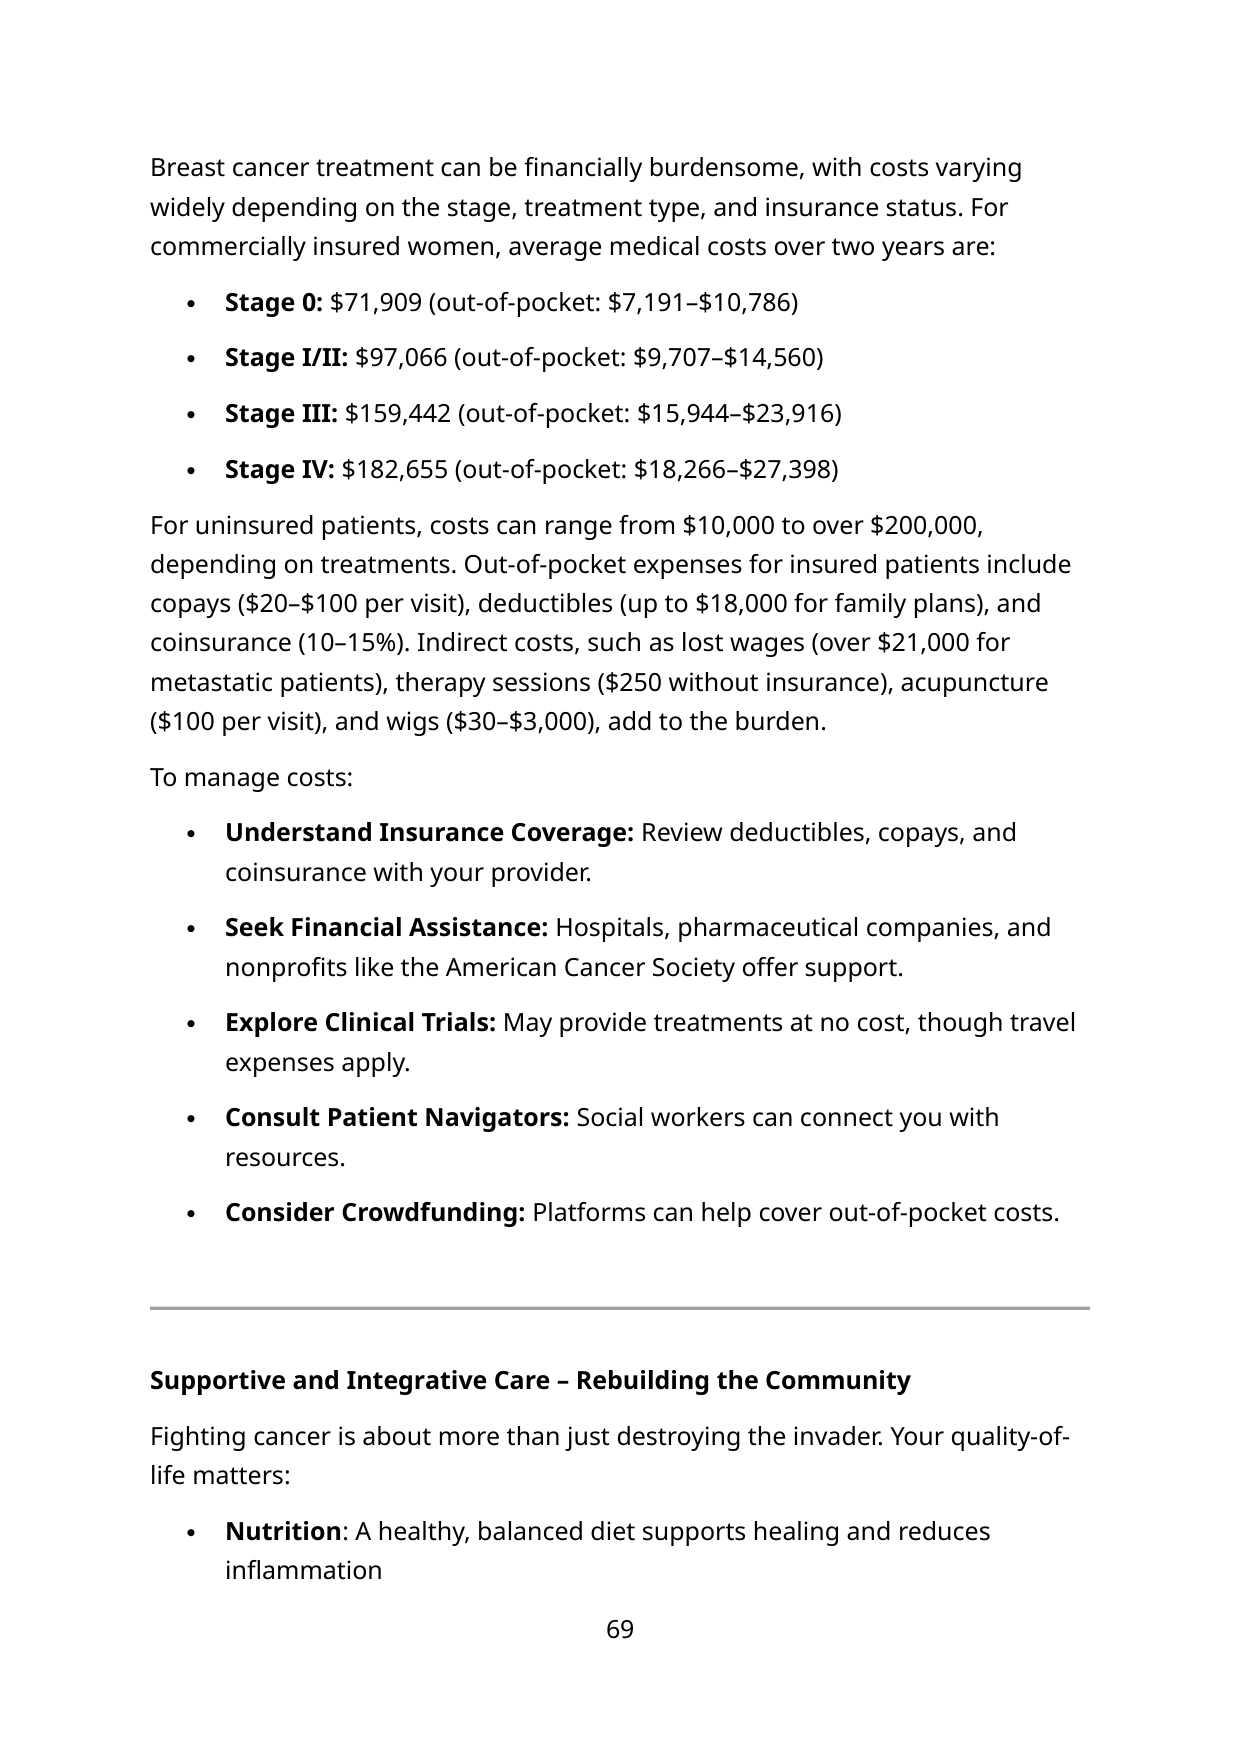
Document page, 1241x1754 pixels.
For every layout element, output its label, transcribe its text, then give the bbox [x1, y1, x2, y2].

list Consult Patient Navigators: Social workers can connect you with resources. [187, 1100, 1090, 1173]
text For uninsured patients, costs can range from $10,000 to over $200,000, depending on treatments. Out-of-pocket expenses for insured patients include copays ($20–$100 per visit), deductibles (up to $18,000 for family plans), and coinsurance (10–15%). Indirect costs, such as lost wages (over $21,000 for metastatic patients), therapy sessions ($250 without insurance), acupuncture ($100 per visit), and wigs ($30–$3,000), add to the burden. [150, 507, 1090, 737]
list Nutrition: A healthy, balanced diet supports healing and reduces inflammation [187, 1513, 1090, 1587]
list Stage 0: $71,909 (out-of-pocket: $7,191–$10,786) [187, 284, 1090, 318]
list Stage I/II: $97,066 (out-of-pocket: $9,707–$14,560) [187, 340, 1090, 374]
list Consider Crowdfunding: Platforms can help cover out-of-pocket costs. [187, 1195, 1090, 1229]
text Breast cancer treatment can be financially burdensome, with costs varying widely depending on the stage, treatment type, and insurance status. For commercially insured women, average medical costs over two years are: [150, 150, 1090, 262]
text Supportive and Integrative Care – Rebuilding the Community [150, 1362, 1090, 1397]
text To manage costs: [150, 759, 1090, 793]
list Understand Insurance Coverage: Review deductibles, copays, and coinsurance with your provider. [187, 815, 1090, 888]
list Seek Financial Assistance: Hospitals, pharmaceutical companies, and nonprofits like the American Cancer Society offer support. [187, 910, 1090, 983]
list Stage III: $159,442 (out-of-pocket: $15,944–$23,916) [187, 396, 1090, 430]
text Fighting cancer is about more than just destroying the invader. Your quality-of-life matters: [150, 1418, 1090, 1492]
list Explore Clinical Trials: May provide treatments at no cost, though travel expenses apply. [187, 1005, 1090, 1078]
list Stage IV: $182,655 (out-of-pocket: $18,266–$27,398) [187, 452, 1090, 486]
